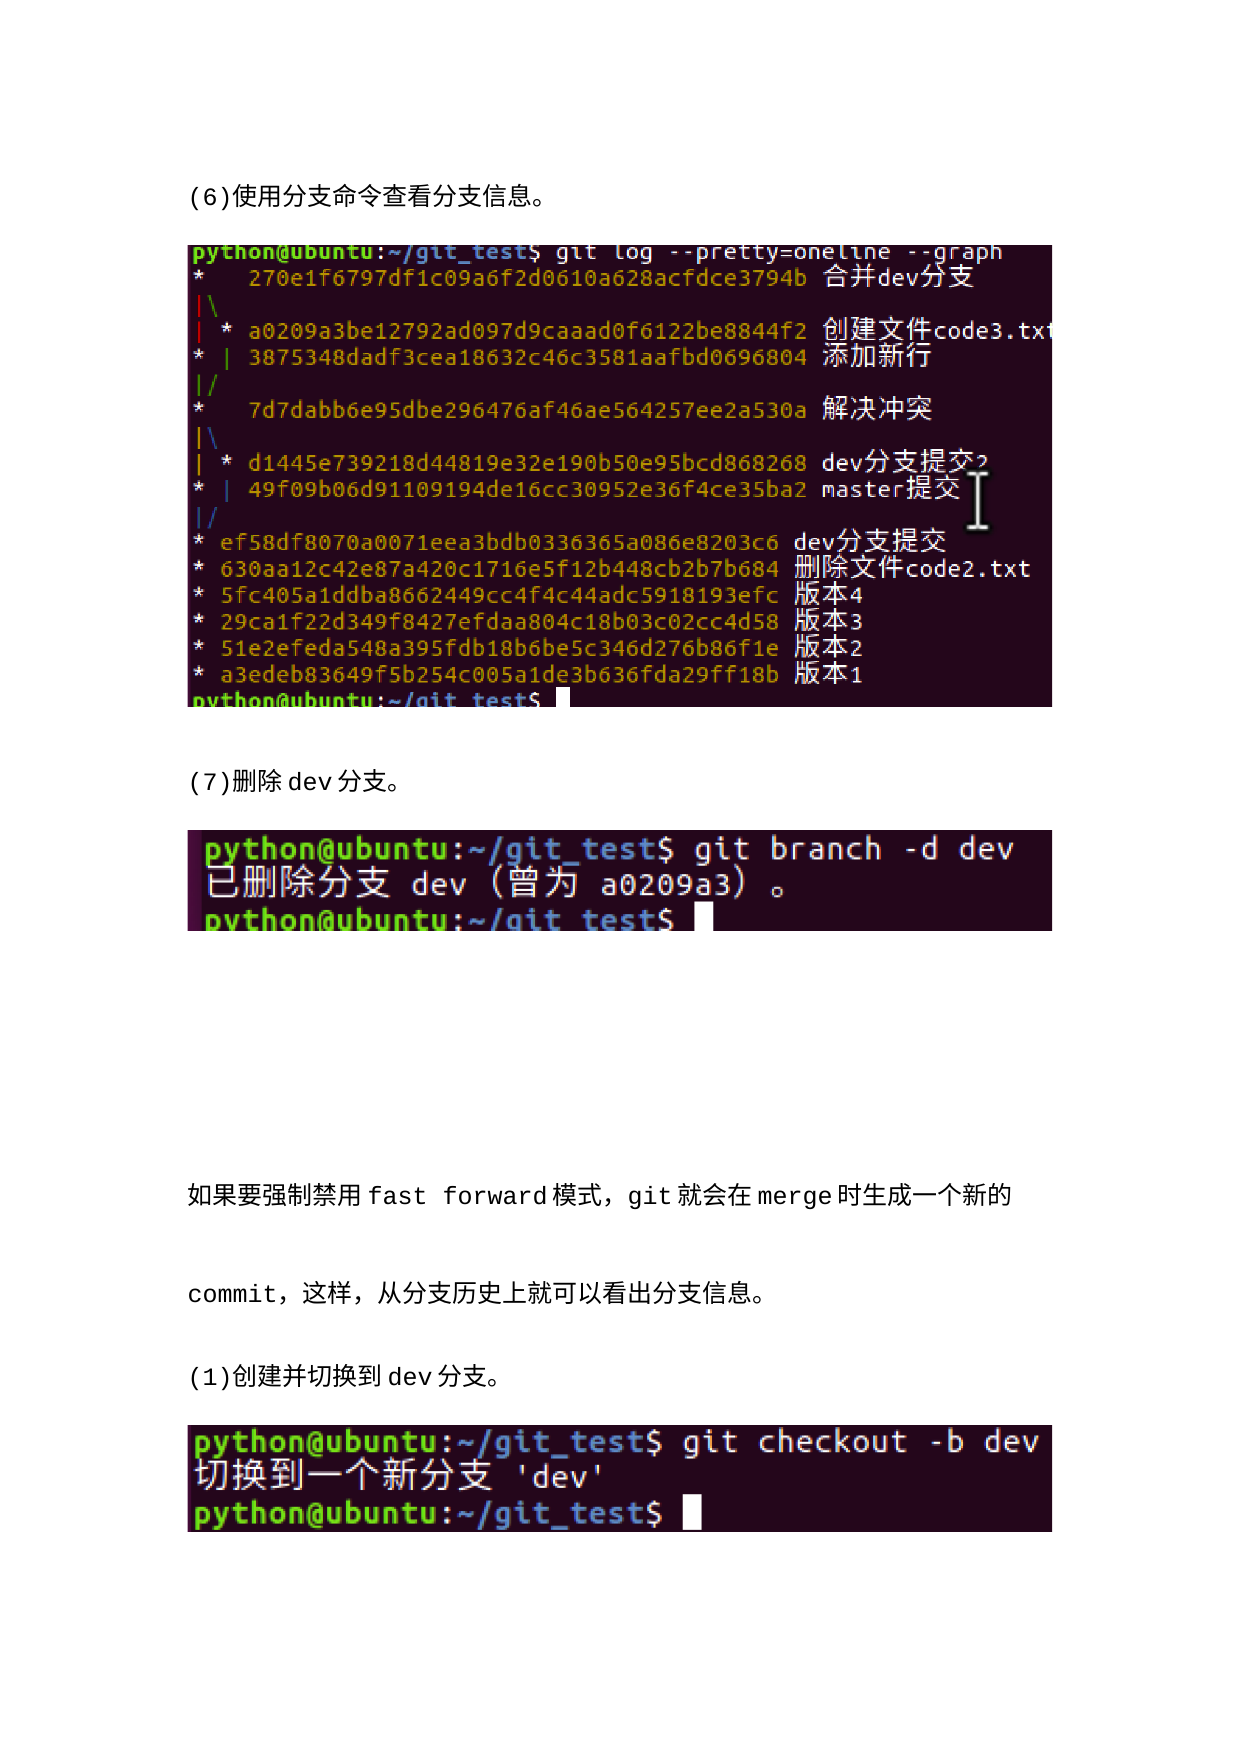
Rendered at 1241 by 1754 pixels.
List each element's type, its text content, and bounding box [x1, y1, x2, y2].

picture [187, 830, 1053, 931]
picture [187, 1425, 1053, 1532]
text (6)使用分支命令查看分支信息。 [187, 162, 1053, 227]
text 如果要强制禁用fast forward模式，git就会在merge时生成一个新的commit，这样，从分支历史上就可以看出分支信息。 [187, 1161, 1053, 1324]
text (7)删除dev分支。 [187, 747, 1053, 812]
picture [187, 245, 1053, 707]
text (1)创建并切换到dev分支。 [187, 1342, 1053, 1407]
